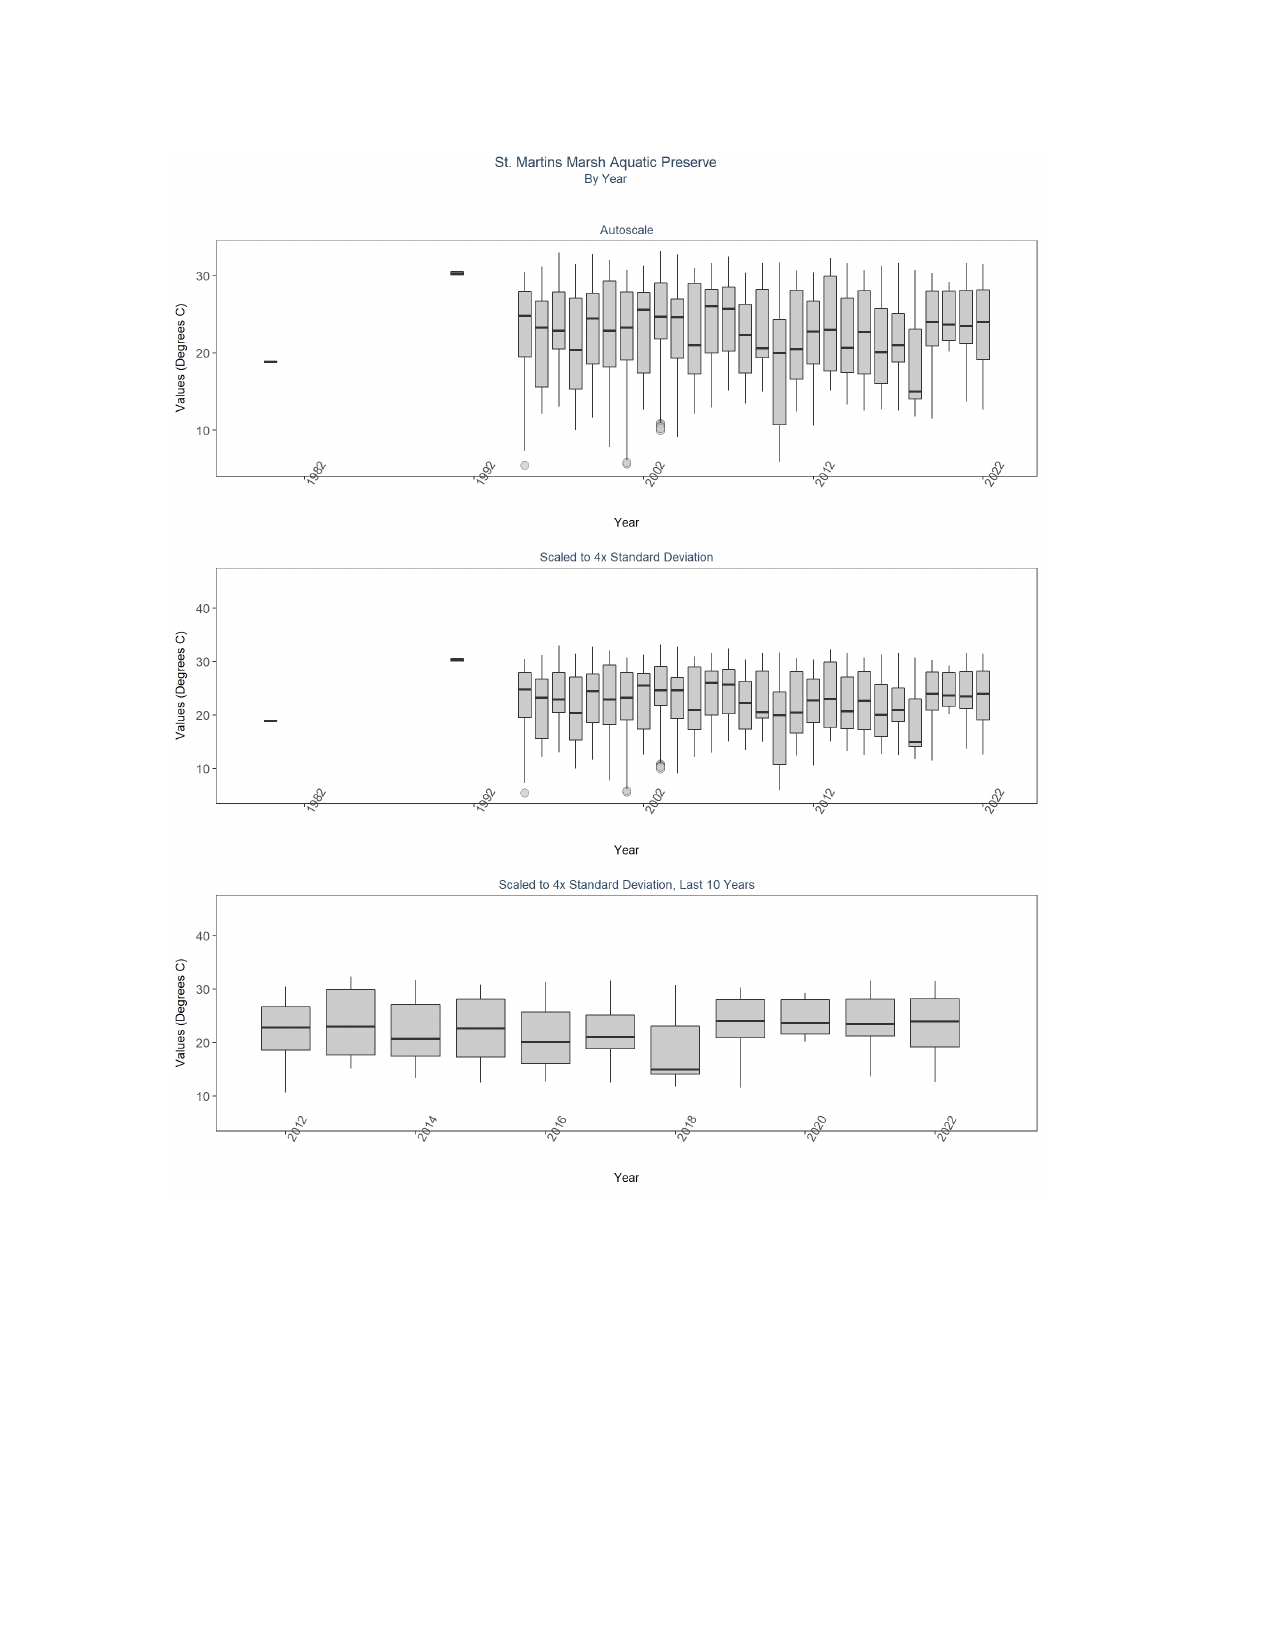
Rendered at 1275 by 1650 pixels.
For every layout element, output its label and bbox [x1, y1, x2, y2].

picture [168, 150, 1044, 1200]
